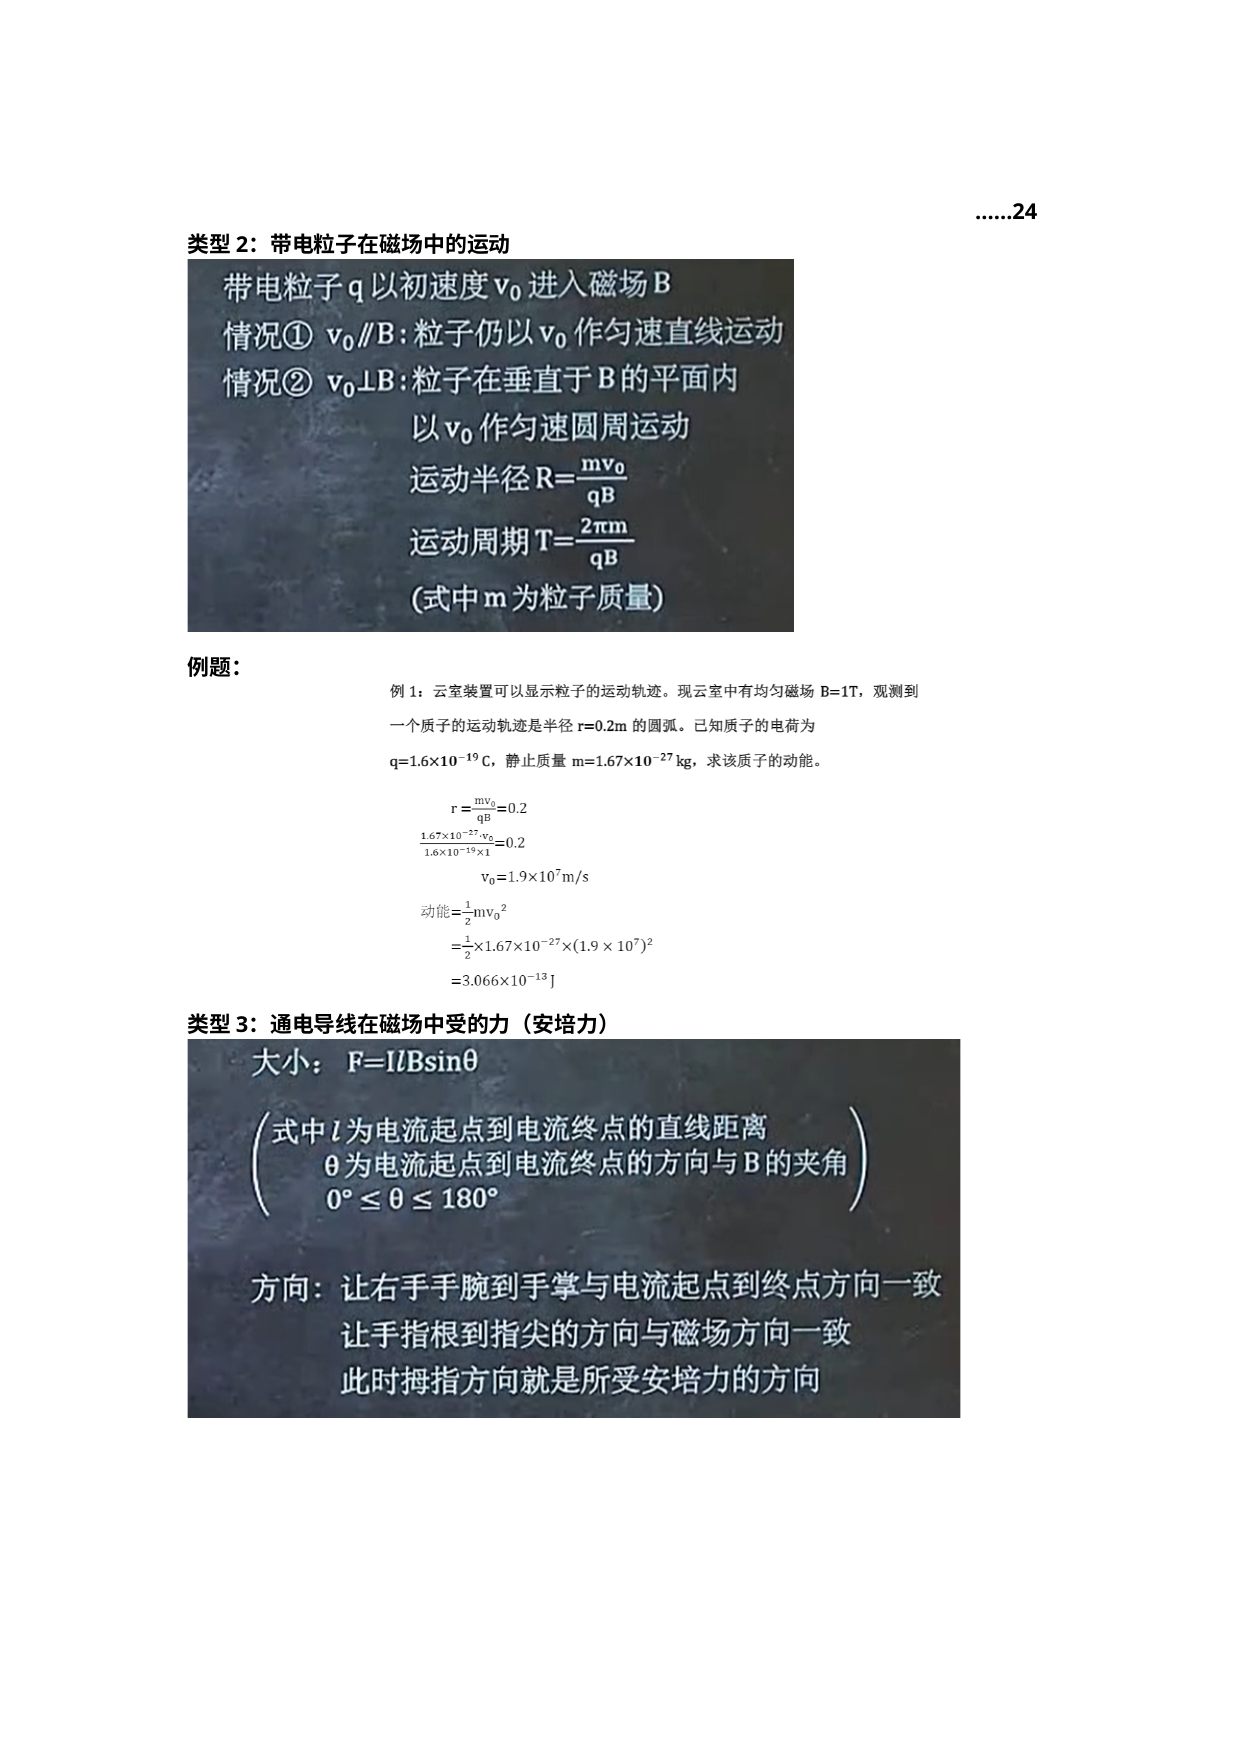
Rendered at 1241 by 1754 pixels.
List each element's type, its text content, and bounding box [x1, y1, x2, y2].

text 例题： [187, 649, 1053, 682]
text 类型3：通电导线在磁场中受的力（安培力） [187, 1007, 1053, 1039]
text 类型2：带电粒子在磁场中的运动 [187, 227, 1053, 259]
picture [187, 682, 1053, 1004]
picture [187, 1039, 961, 1418]
picture [187, 259, 794, 632]
text ……24 [187, 194, 1053, 227]
